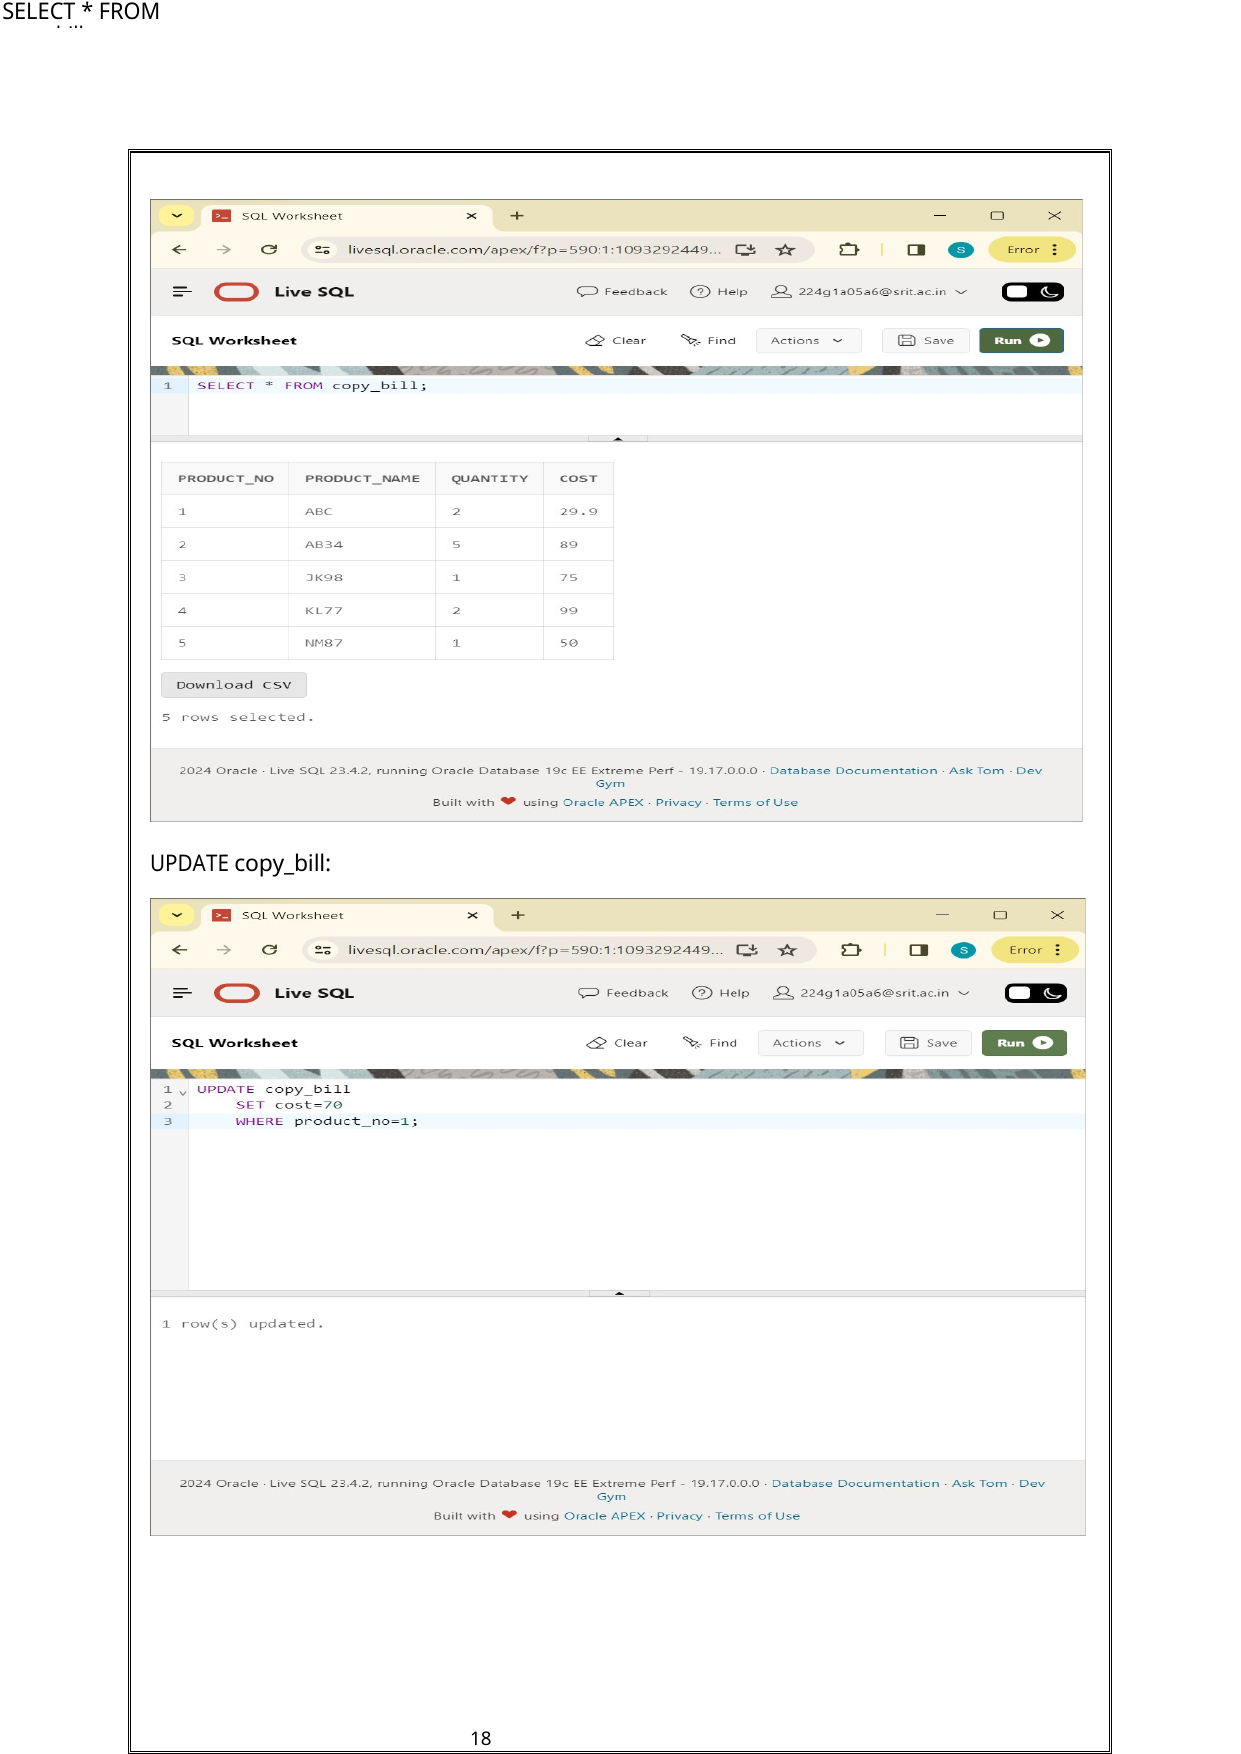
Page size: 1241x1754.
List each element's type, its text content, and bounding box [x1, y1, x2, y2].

picture [150, 898, 1086, 1536]
picture [150, 199, 1083, 822]
text UPDATE copy_bill: [150, 847, 1101, 878]
